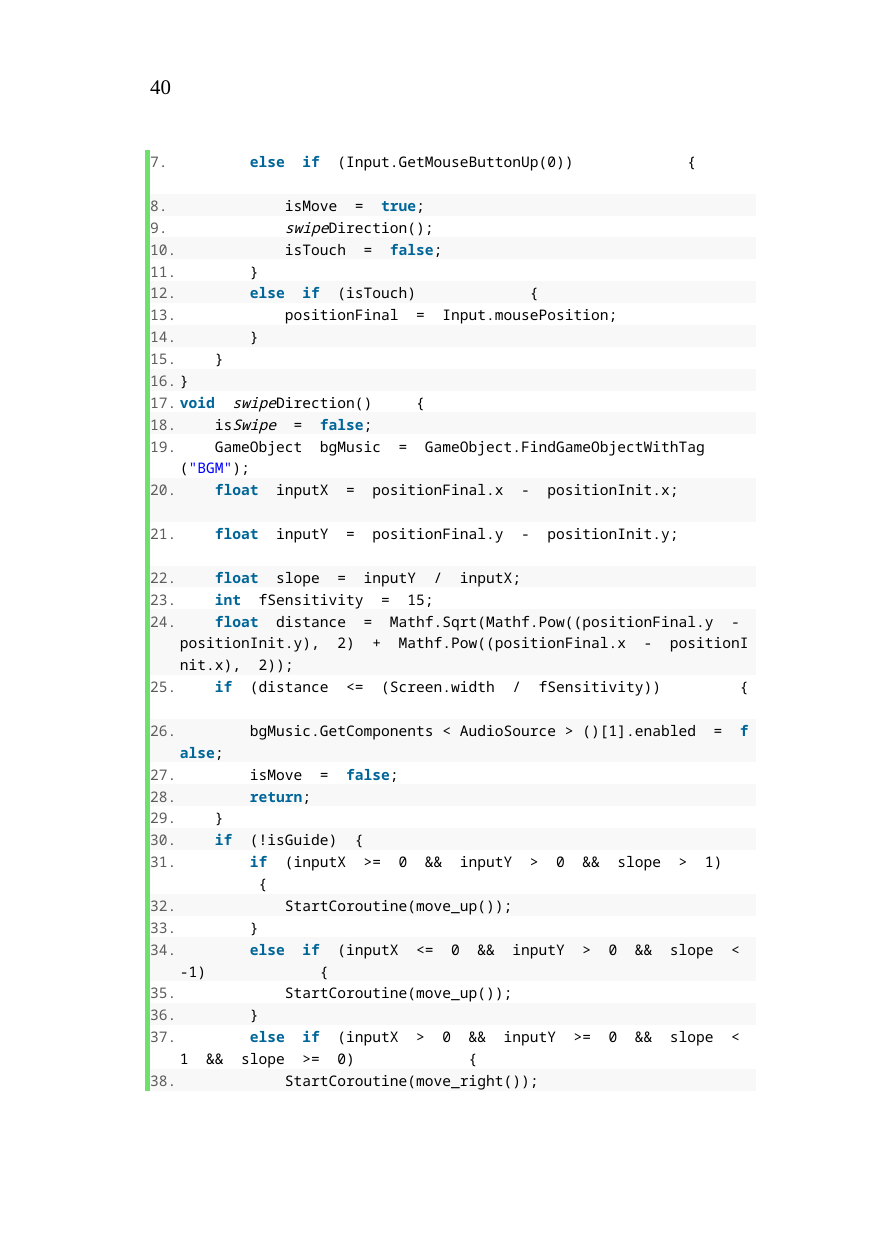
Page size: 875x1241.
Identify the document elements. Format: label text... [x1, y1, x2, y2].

list else if (isTouch) { [150, 281, 756, 303]
list float inputY = positionFinal.y - positionInit.y; [150, 522, 756, 566]
list else if (inputX <= 0 && inputY > 0 && slope < -1) { [150, 937, 756, 981]
list } [150, 369, 756, 391]
list float inputX = positionFinal.x - positionInit.x; [150, 478, 756, 522]
list StartCoroutine(move_up()); [150, 981, 756, 1003]
list isSwipe = false; [150, 412, 756, 434]
list float slope = inputY / inputX; [150, 566, 756, 587]
list } [150, 916, 756, 937]
list } [150, 347, 756, 369]
list int fSensitivity = 15; [150, 587, 756, 609]
list isTouch = false; [150, 237, 756, 259]
list bgMusic.GetComponents < AudioSource > ()[1].enabled = false; [150, 719, 756, 762]
list else if (inputX > 0 && inputY >= 0 && slope < 1 && slope >= 0) { [150, 1025, 756, 1069]
list void swipeDirection() { [150, 391, 756, 412]
list StartCoroutine(move_right()); [150, 1069, 756, 1091]
list } [150, 259, 756, 281]
list swipeDirection(); [150, 216, 756, 237]
list } [150, 806, 756, 828]
list StartCoroutine(move_up()); [150, 894, 756, 916]
list if (distance <= (Screen.width / fSensitivity)) { [150, 675, 756, 719]
list isMove = false; [150, 762, 756, 784]
list return; [150, 784, 756, 806]
list isMove = true; [150, 194, 756, 216]
list if (inputX >= 0 && inputY > 0 && slope > 1) { [150, 850, 756, 894]
list if (!isGuide) { [150, 828, 756, 850]
list GameObject bgMusic = GameObject.FindGameObjectWithTag("BGM"); [150, 434, 756, 478]
list } [150, 1003, 756, 1025]
list } [150, 325, 756, 347]
list positionFinal = Input.mousePosition; [150, 303, 756, 325]
list float distance = Mathf.Sqrt(Mathf.Pow((positionFinal.y - positionInit.y), 2) + Mathf.Pow((positionFinal.x - positionInit.x), 2)); [150, 609, 756, 675]
list else if (Input.GetMouseButtonUp(0)) { [150, 150, 756, 194]
